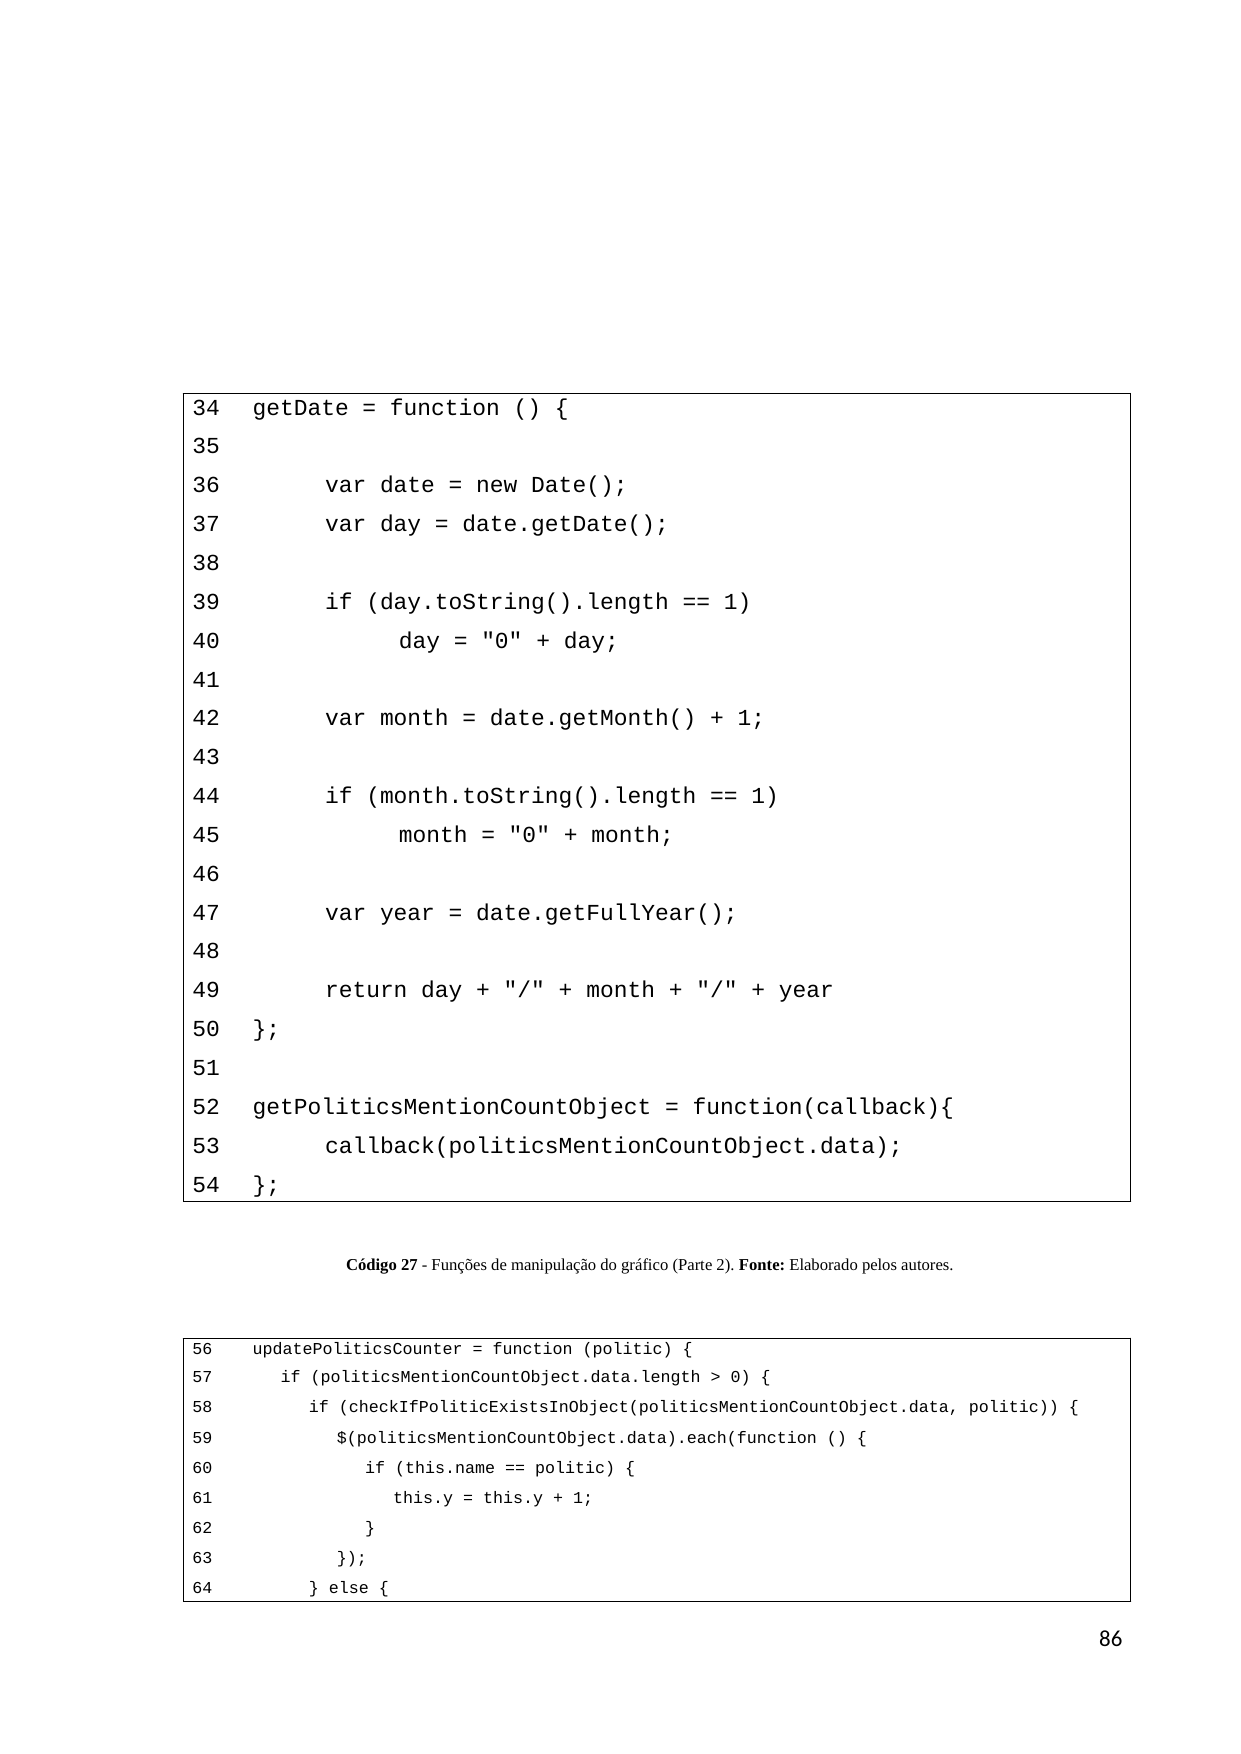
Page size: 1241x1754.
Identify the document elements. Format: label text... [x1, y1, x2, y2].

list updatePoliticsCounter = function (politic) { [184, 1339, 1130, 1359]
text Código 27 - Funções de manipulação do gráfico (Parte 2). Fonte: Elaborado pelos autores. [177, 1254, 1122, 1274]
list $(politicsMentionCountObject.data).each(function () { [184, 1426, 1130, 1448]
list return day + "/" + month + "/" + year [184, 976, 1130, 1005]
list if (month.toString().length == 1) [184, 781, 1130, 810]
list } else { [184, 1577, 1130, 1601]
list if (politicsMentionCountObject.data.length > 0) { [184, 1366, 1130, 1388]
list this.y = this.y + 1; [184, 1486, 1130, 1508]
list day = "0" + day; [184, 626, 1130, 655]
list getPoliticsMentionCountObject = function(callback){ [184, 1092, 1130, 1121]
list if (day.toString().length == 1) [184, 587, 1130, 616]
list } [184, 1516, 1130, 1538]
list if (this.name == politic) { [184, 1456, 1130, 1478]
list if (checkIfPoliticExistsInObject(politicsMentionCountObject.data, politic)) { [184, 1396, 1130, 1418]
list var year = date.getFullYear(); [184, 898, 1130, 927]
list month = "0" + month; [184, 820, 1130, 849]
list var day = date.getDate(); [184, 509, 1130, 538]
list getDate = function () { [184, 394, 1130, 422]
list var month = date.getMonth() + 1; [184, 704, 1130, 733]
list callback(politicsMentionCountObject.data); [184, 1131, 1130, 1160]
list }); [184, 1546, 1130, 1568]
list var date = new Date(); [184, 471, 1130, 499]
list }; [184, 1170, 1130, 1201]
list }; [184, 1014, 1130, 1043]
